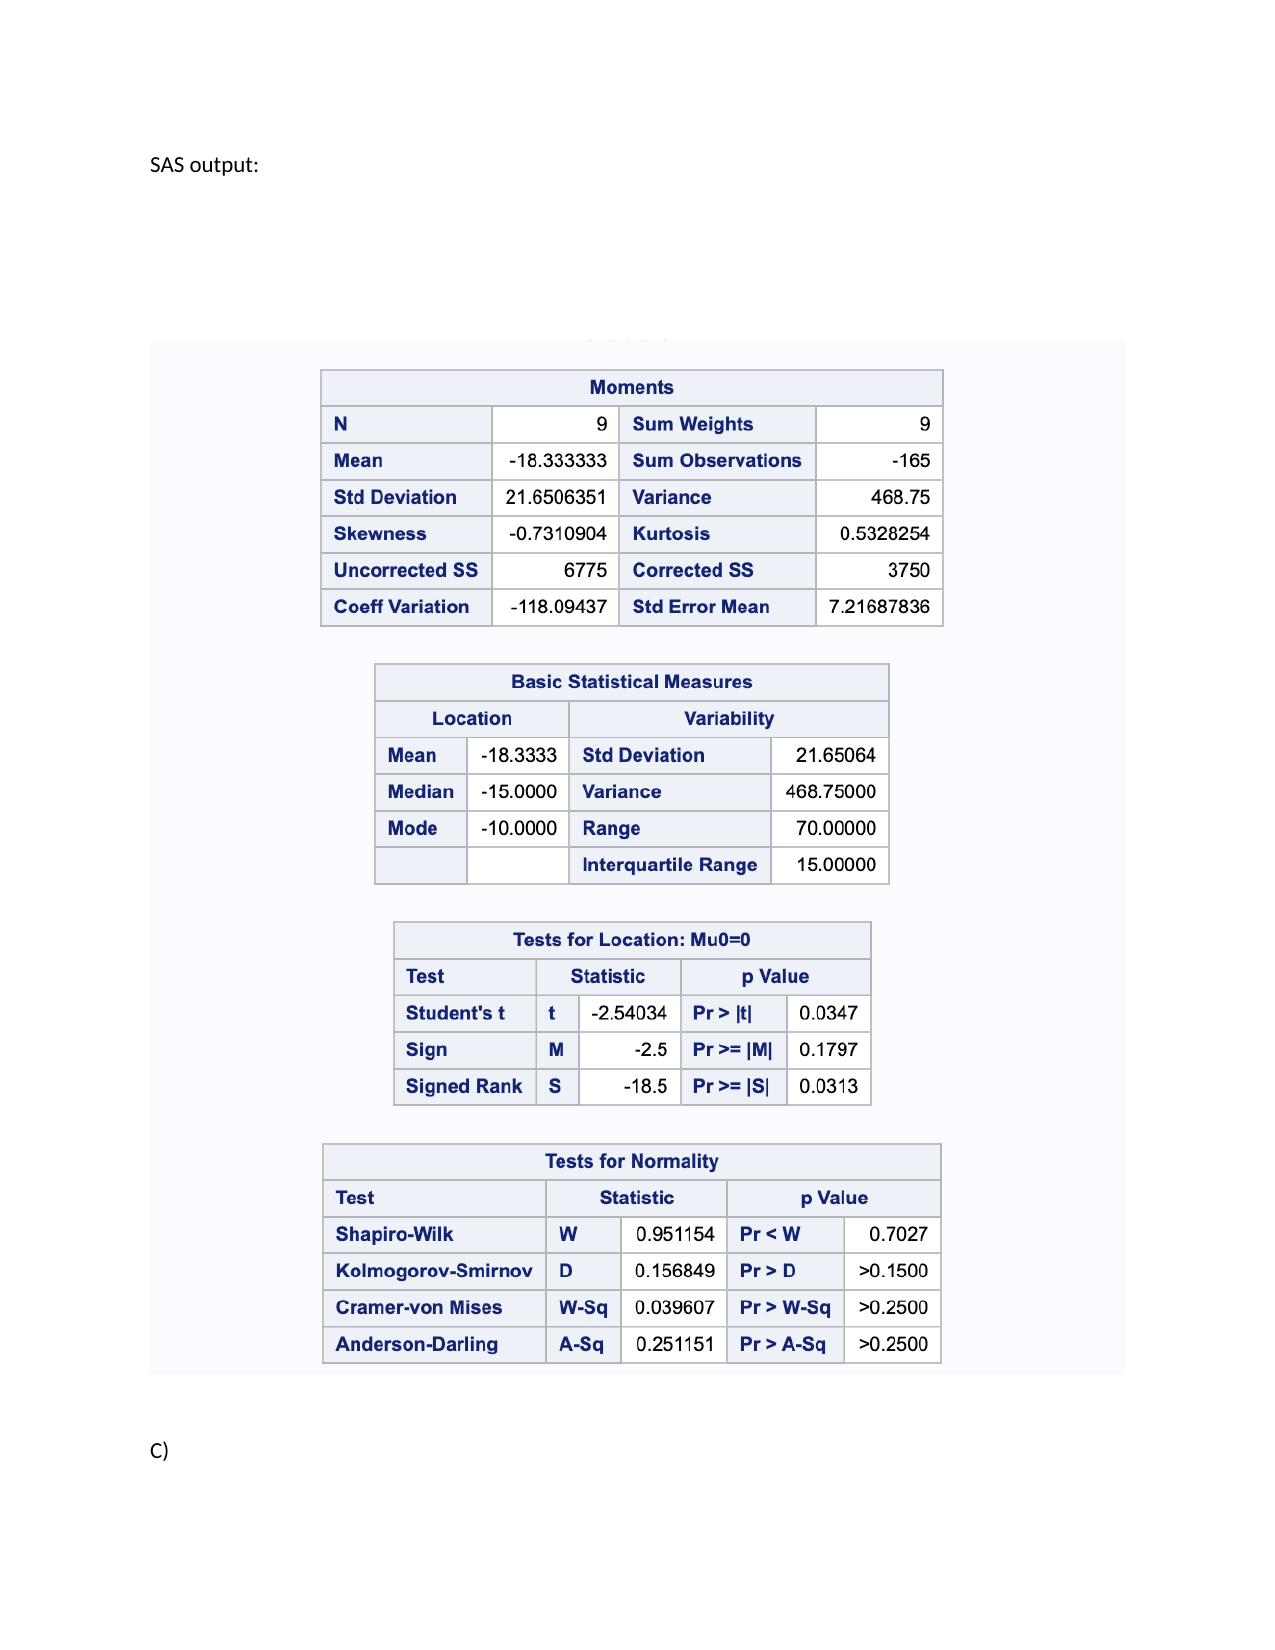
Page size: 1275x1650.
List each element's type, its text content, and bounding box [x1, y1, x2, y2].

text SAS output: [150, 150, 1125, 178]
text C) [150, 1436, 1125, 1464]
picture [150, 328, 1125, 1375]
